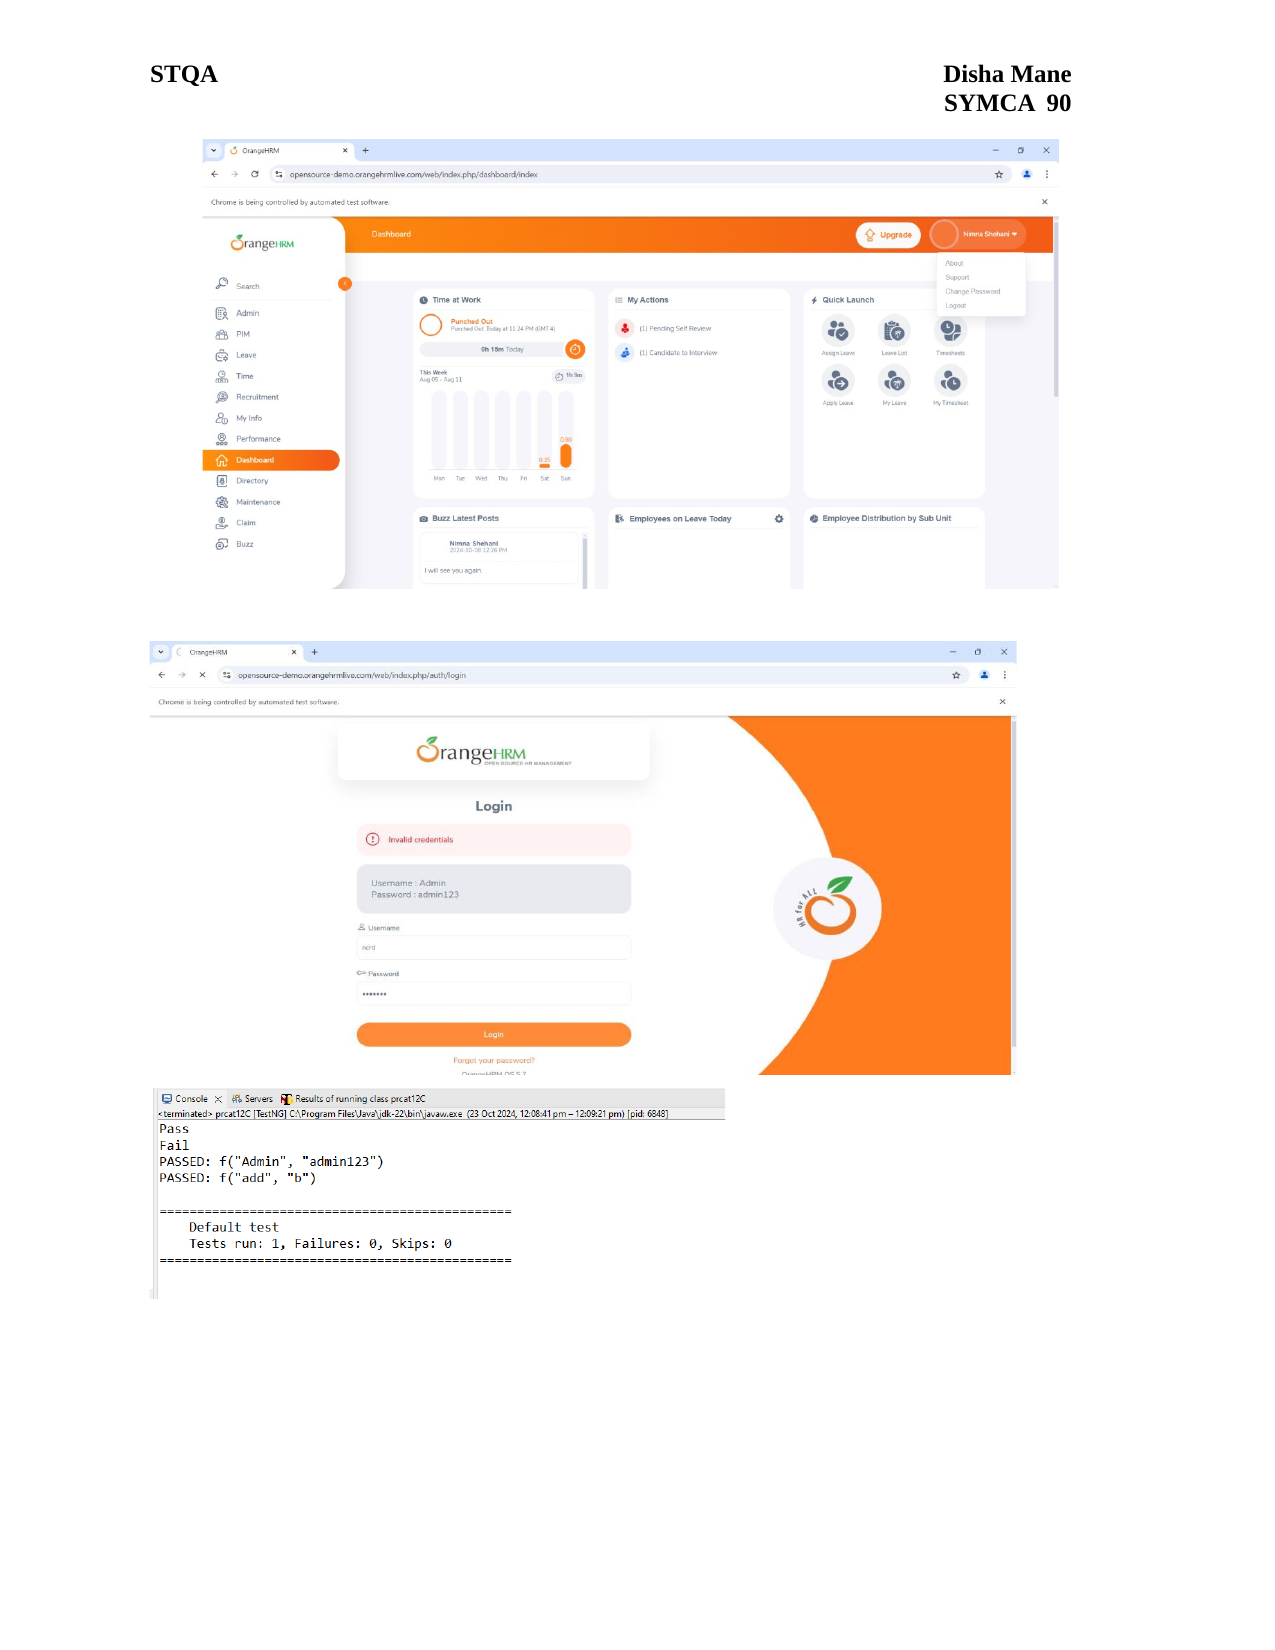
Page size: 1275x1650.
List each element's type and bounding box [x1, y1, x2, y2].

picture [149, 1088, 726, 1299]
picture [149, 641, 1017, 1075]
picture [202, 139, 1059, 589]
